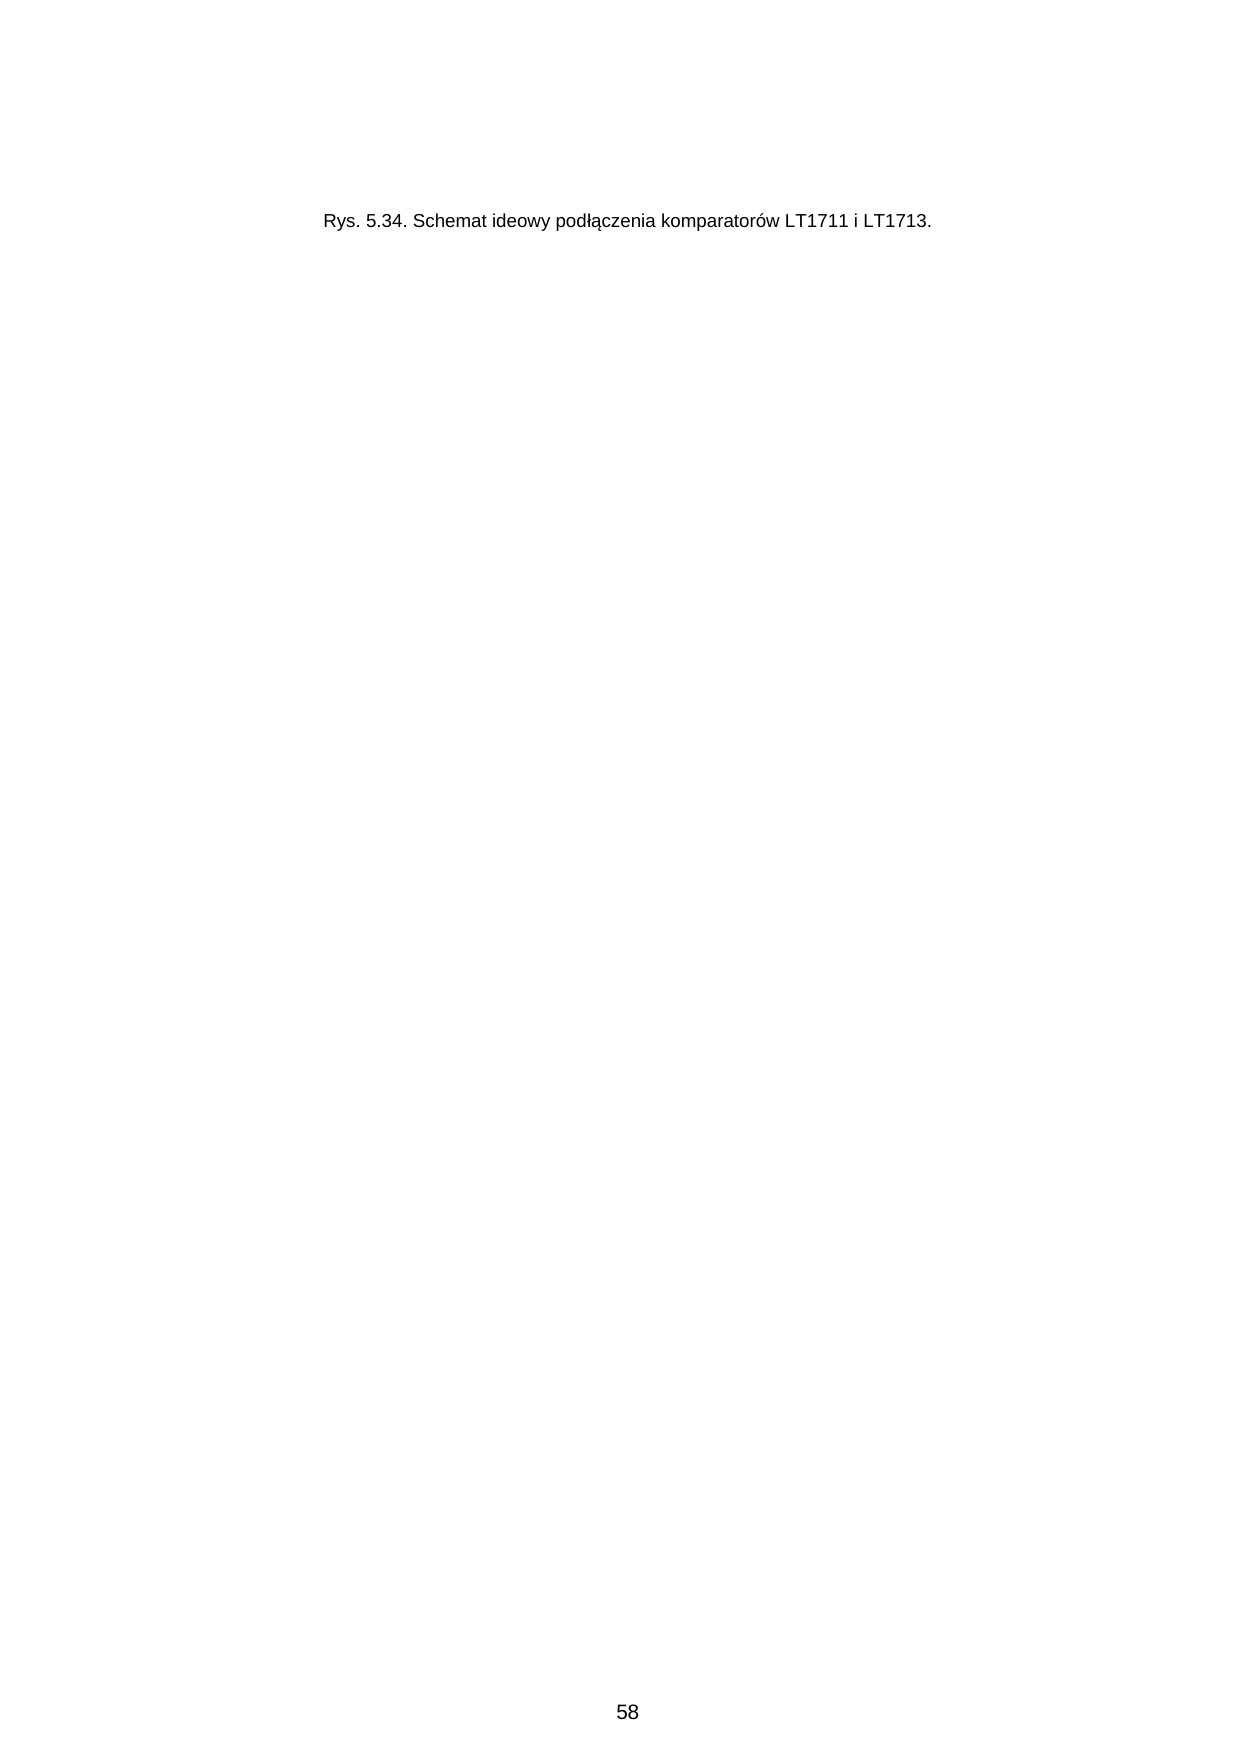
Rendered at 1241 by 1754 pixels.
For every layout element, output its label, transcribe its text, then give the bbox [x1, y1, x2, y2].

subtitle Rys. 5.12. Schemat ideowy podłączenia komparatorów LT1711 i LT1713. [148, 210, 1033, 231]
